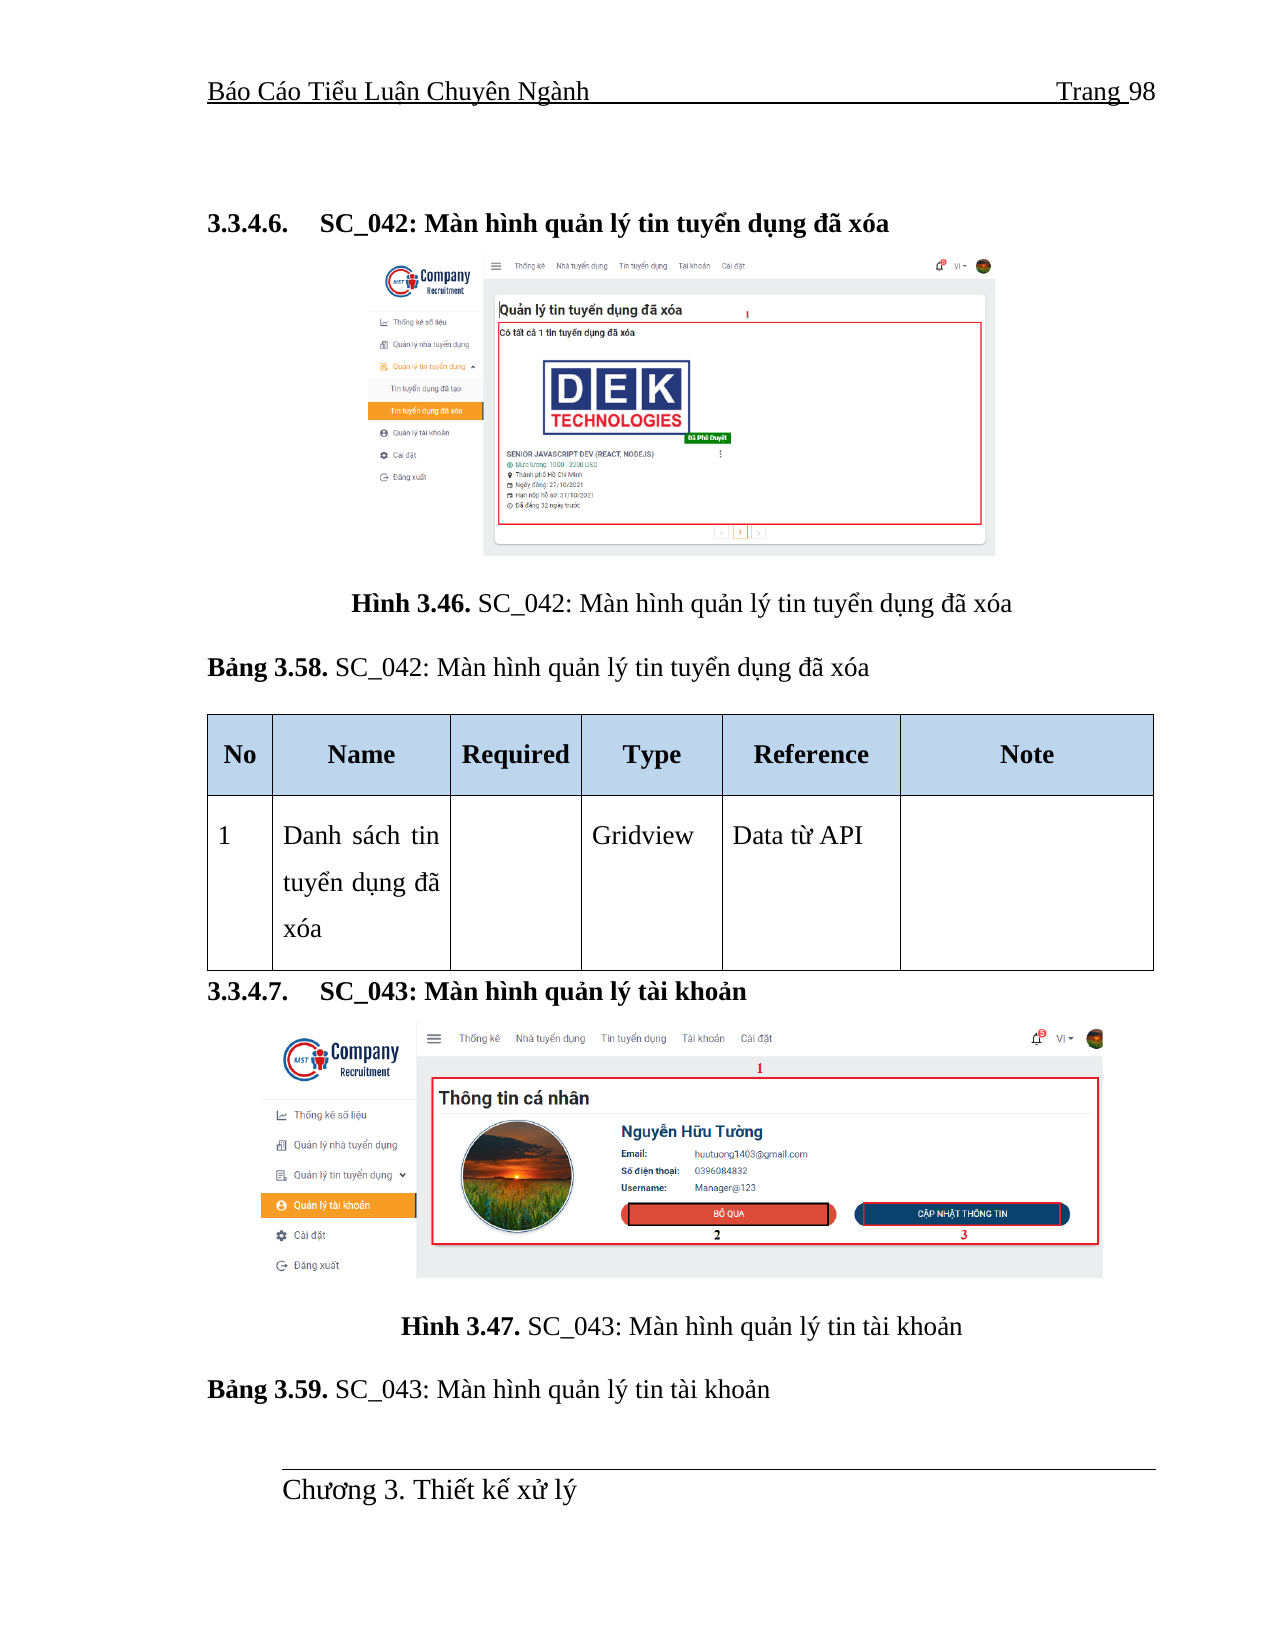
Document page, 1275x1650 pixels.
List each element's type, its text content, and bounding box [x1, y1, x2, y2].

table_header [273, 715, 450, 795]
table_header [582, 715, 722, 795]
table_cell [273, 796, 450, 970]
picture [260, 1021, 1103, 1278]
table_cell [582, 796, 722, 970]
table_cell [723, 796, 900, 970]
text Bảng 3.58. SC_042: Màn hình quản lý tin tuyển dụng đã xóa [207, 651, 1156, 682]
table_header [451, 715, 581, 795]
subtitle SC_043: Màn hình quản lý tài khoản [207, 975, 1156, 1006]
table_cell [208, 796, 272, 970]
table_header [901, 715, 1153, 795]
subtitle SC_042: Màn hình quản lý tin tuyển dụng đã xóa [207, 207, 1156, 238]
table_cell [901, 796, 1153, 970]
picture [368, 253, 996, 556]
text Bảng 3.59. SC_043: Màn hình quản lý tin tài khoản [207, 1373, 1156, 1404]
text Hình 3.46. SC_042: Màn hình quản lý tin tuyển dụng đã xóa [207, 588, 1156, 619]
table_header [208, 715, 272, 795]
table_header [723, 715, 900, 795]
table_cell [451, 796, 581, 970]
text Hình 3.47. SC_043: Màn hình quản lý tin tài khoản [207, 1310, 1156, 1341]
